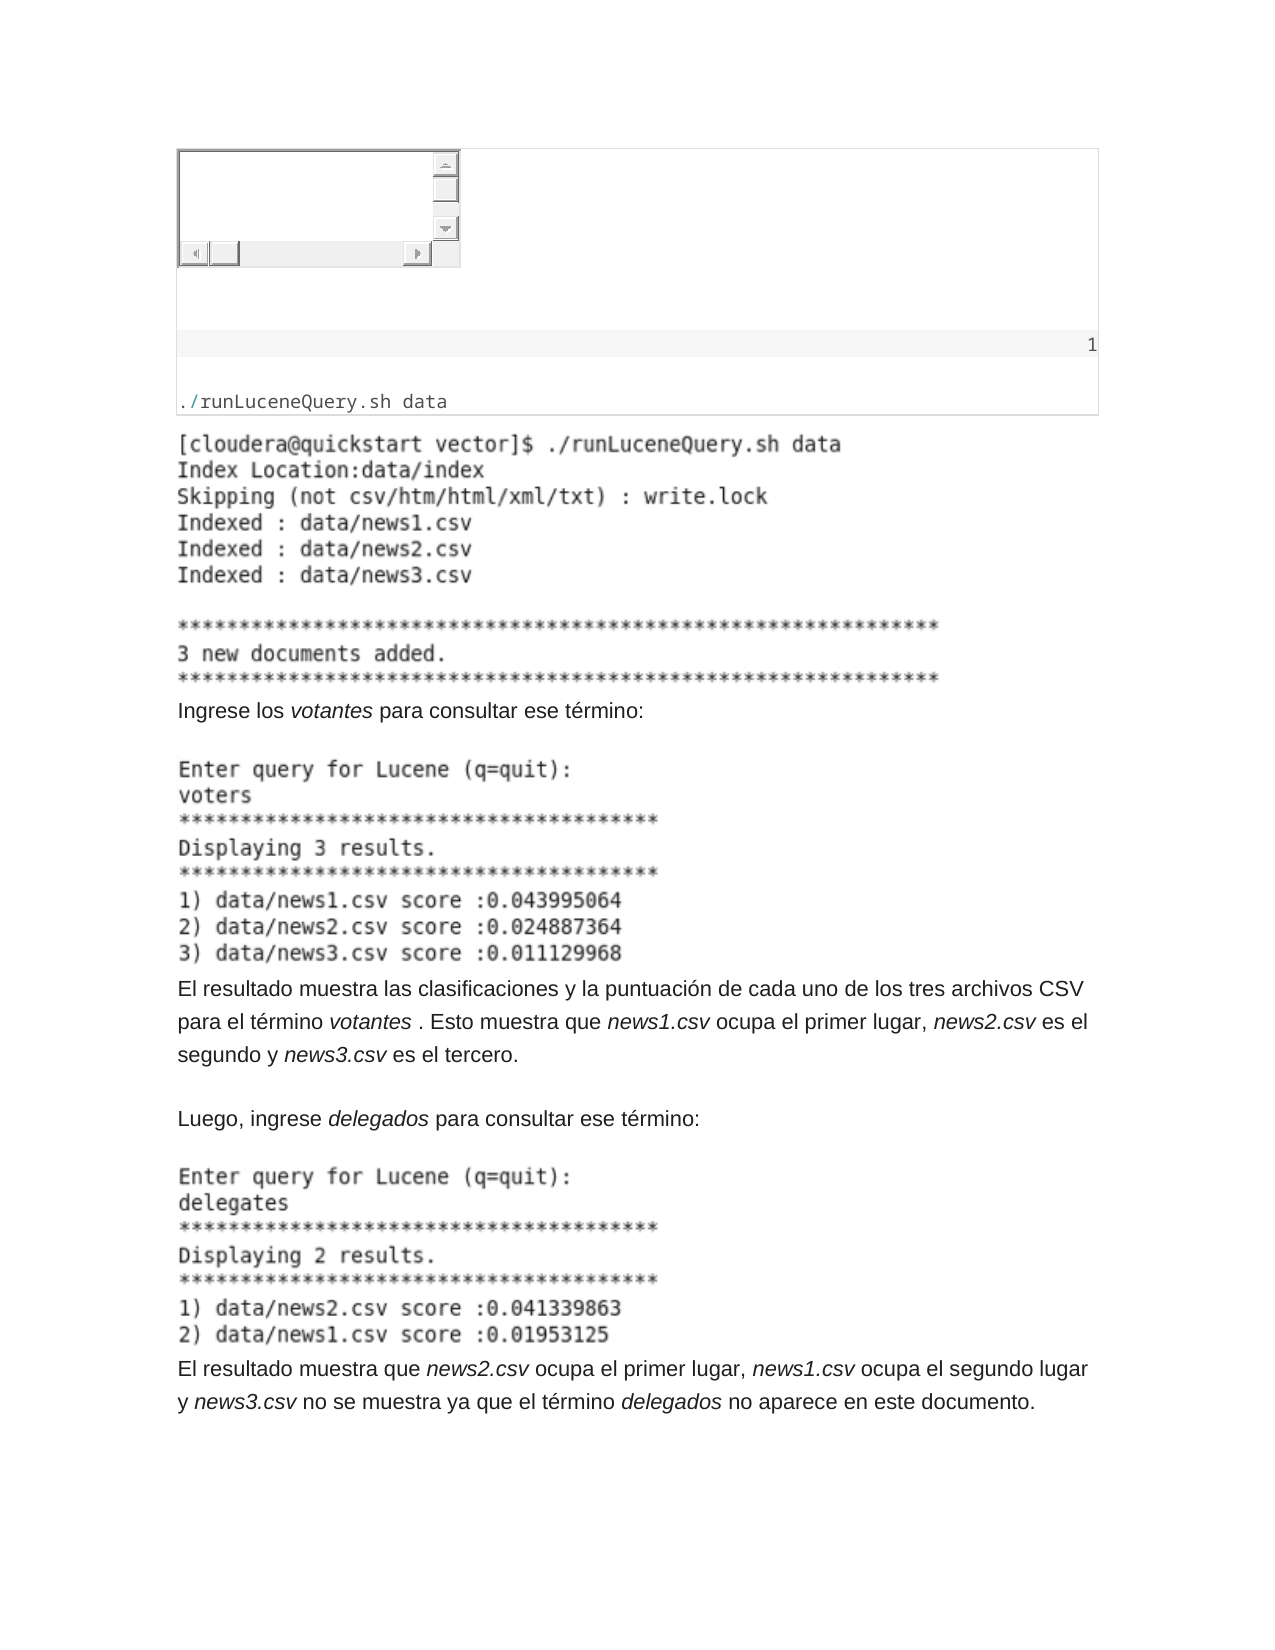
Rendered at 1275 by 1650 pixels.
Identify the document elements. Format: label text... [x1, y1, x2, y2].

text El resultado muestra que news2.csv ocupa el primer lugar, news1.csv ocupa el segundo lugar y news3.csv no se muestra ya que el término delegados no aparece en este documento. [177, 1348, 1098, 1414]
text ./runLuceneQuery.sh data [177, 387, 1098, 414]
picture [177, 432, 953, 691]
text Luego, ingrese delegados para consultar ese término: [177, 1098, 1098, 1131]
text El resultado muestra las clasificaciones y la puntuación de cada uno de los tres archivos CSV para el término votantes . Esto muestra que news1.csv ocupa el primer lugar, news2.csv es el segundo y news3.csv es el tercero. [177, 969, 1098, 1067]
text 1 [177, 330, 1098, 357]
text Ingrese los votantes para consultar ese término: [177, 690, 1098, 723]
picture [177, 1162, 664, 1349]
picture [177, 754, 669, 969]
